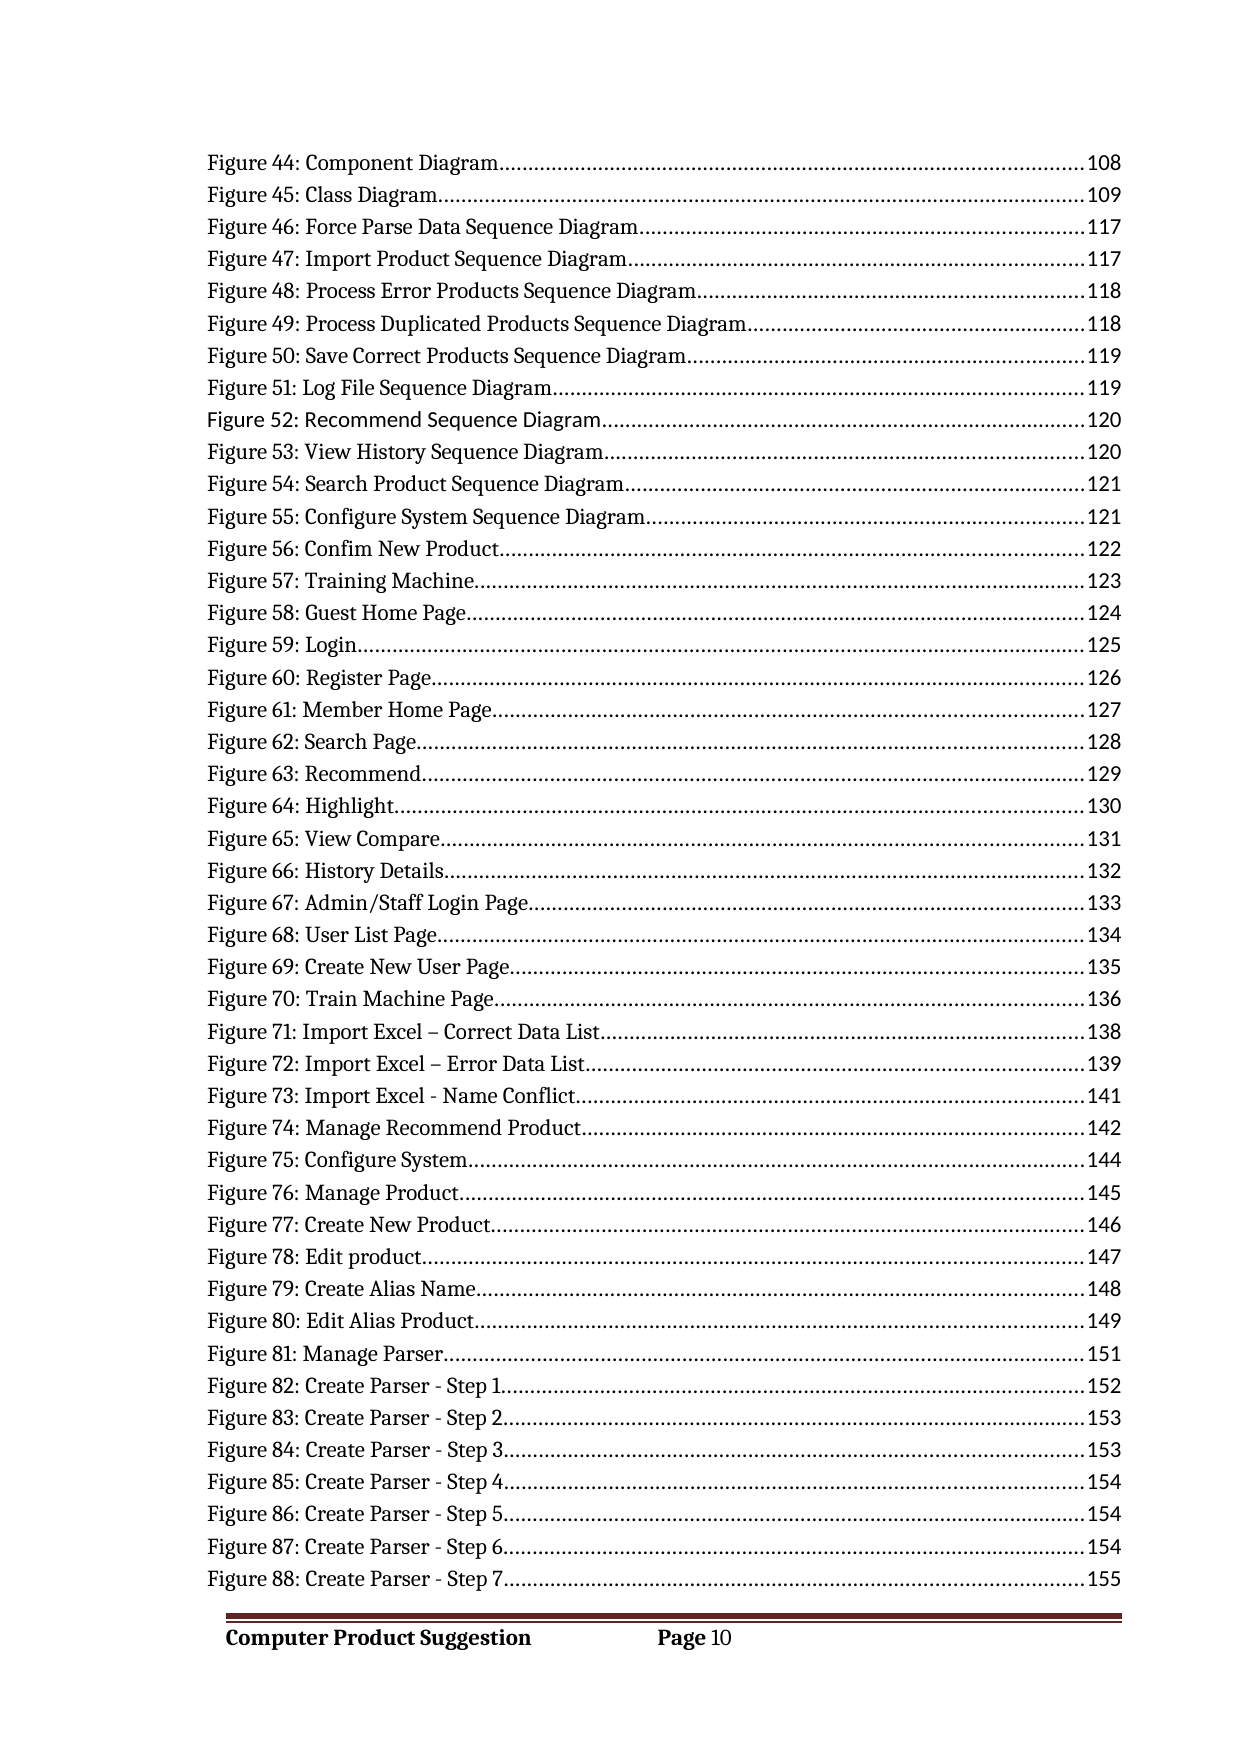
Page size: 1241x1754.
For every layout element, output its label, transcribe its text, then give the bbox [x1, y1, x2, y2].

text Figure 82: Create Parser - Step 1 152 [207, 1371, 1122, 1399]
text Figure 67: Admin/Staff Login Page 133 [207, 888, 1122, 916]
text Figure 47: Import Product Sequence Diagram 117 [207, 244, 1122, 272]
text Figure 64: Highlight 130 [207, 791, 1122, 819]
text Figure 75: Configure System 144 [207, 1146, 1122, 1173]
text Figure 59: Login 125 [207, 631, 1122, 658]
text Figure 74: Manage Recommend Product 142 [207, 1113, 1122, 1141]
text Figure 45: Class Diagram 109 [207, 180, 1122, 208]
text Figure 73: Import Excel - Name Conflict 141 [207, 1081, 1122, 1109]
text Figure 65: View Compare 131 [207, 824, 1122, 852]
text Figure 51: Log File Sequence Diagram 119 [207, 373, 1122, 401]
text Figure 81: Manage Parser 151 [207, 1339, 1122, 1367]
text Figure 44: Component Diagram 108 [207, 148, 1122, 176]
text Figure 63: Recommend 129 [207, 759, 1122, 787]
text Figure 77: Create New Product 146 [207, 1210, 1122, 1238]
text Figure 85: Create Parser - Step 4 154 [207, 1467, 1122, 1495]
text Figure 84: Create Parser - Step 3 153 [207, 1435, 1122, 1463]
text Figure 58: Guest Home Page 124 [207, 598, 1122, 626]
text Figure 87: Create Parser - Step 6 154 [207, 1532, 1122, 1560]
text Figure 83: Create Parser - Step 2 153 [207, 1403, 1122, 1431]
text Figure 72: Import Excel – Error Data List 139 [207, 1049, 1122, 1077]
text Figure 61: Member Home Page 127 [207, 695, 1122, 723]
text Figure 52: Recommend Sequence Diagram 120 [207, 405, 1122, 433]
text Figure 62: Search Page 128 [207, 727, 1122, 755]
text Figure 56: Confim New Product 122 [207, 534, 1122, 562]
text Figure 79: Create Alias Name 148 [207, 1274, 1122, 1302]
text Figure 68: User List Page 134 [207, 920, 1122, 948]
text Figure 86: Create Parser - Step 5 154 [207, 1499, 1122, 1528]
text Figure 66: History Details 132 [207, 856, 1122, 884]
text Figure 55: Configure System Sequence Diagram 121 [207, 502, 1122, 530]
text Figure 71: Import Excel – Correct Data List 138 [207, 1017, 1122, 1045]
text Figure 53: View History Sequence Diagram 120 [207, 437, 1122, 465]
text Figure 69: Create New User Page 135 [207, 952, 1122, 980]
text Figure 88: Create Parser - Step 7 155 [207, 1564, 1122, 1592]
text Figure 48: Process Error Products Sequence Diagram 118 [207, 276, 1122, 304]
text Figure 70: Train Machine Page 136 [207, 984, 1122, 1013]
text Figure 54: Search Product Sequence Diagram 121 [207, 469, 1122, 498]
text Figure 46: Force Parse Data Sequence Diagram 117 [207, 212, 1122, 240]
text Figure 78: Edit product 147 [207, 1242, 1122, 1270]
text Figure 76: Manage Product 145 [207, 1178, 1122, 1206]
text Figure 49: Process Duplicated Products Sequence Diagram 118 [207, 309, 1122, 337]
text Figure 80: Edit Alias Product 149 [207, 1306, 1122, 1334]
text Figure 57: Training Machine 123 [207, 566, 1122, 594]
text Figure 50: Save Correct Products Sequence Diagram 119 [207, 341, 1122, 369]
text Figure 60: Register Page 126 [207, 663, 1122, 691]
